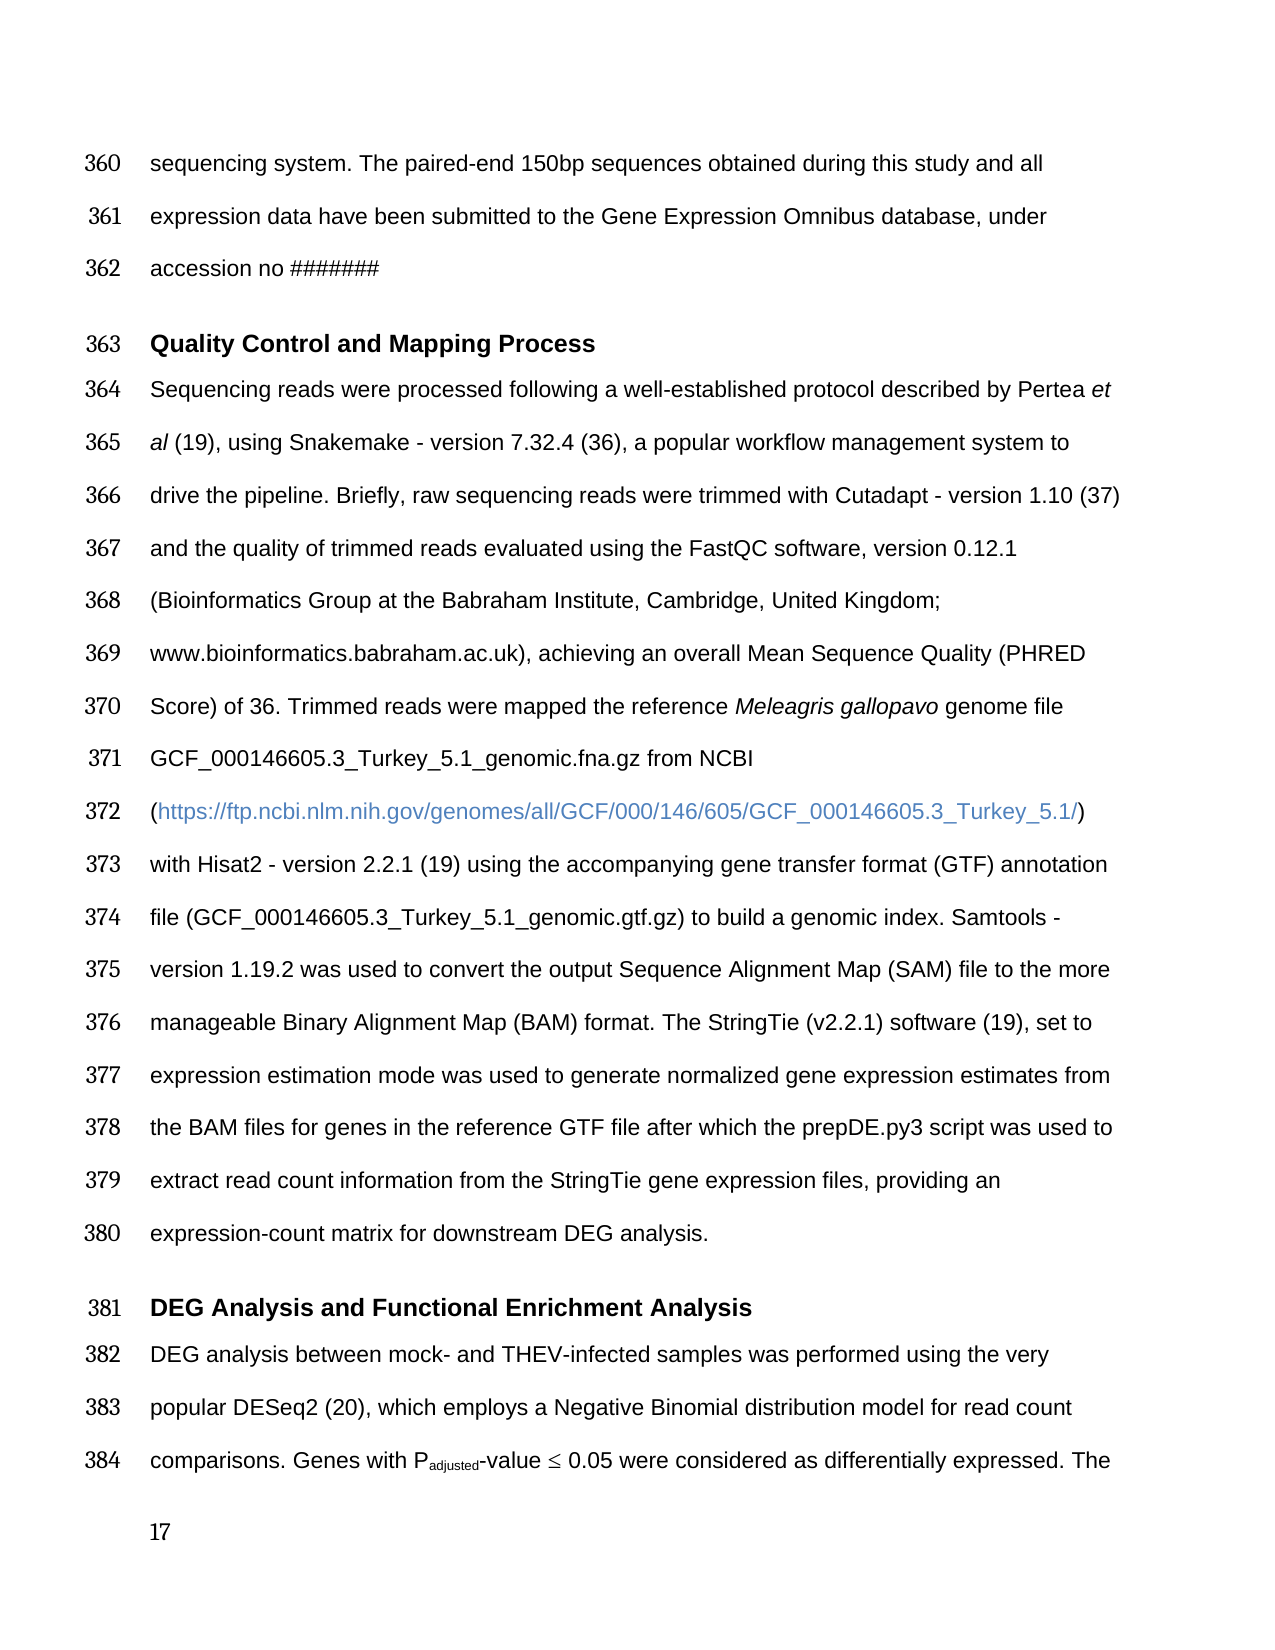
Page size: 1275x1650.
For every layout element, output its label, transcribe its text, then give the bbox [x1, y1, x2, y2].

text Sequencing reads were processed following a well-established protocol described by Pertea et al (19), using Snakemake - version 7.32.4 (36), a popular workflow management system to drive the pipeline. Briefly, raw sequencing reads were trimmed with Cutadapt - version 1.10 (37) and the quality of trimmed reads evaluated using the FastQC software, version 0.12.1 (Bioinformatics Group at the Babraham Institute, Cambridge, United Kingdom; www.bioinformatics.babraham.ac.uk), achieving an overall Mean Sequence Quality (PHRED Score) of 36. Trimmed reads were mapped the reference Meleagris gallopavo genome file GCF_000146605.3_Turkey_5.1_genomic.fna.gz from NCBI (https://ftp.ncbi.nlm.nih.gov/genomes/all/GCF/000/146/605/GCF_000146605.3_Turkey_5.1/) with Hisat2 - version 2.2.1 (19) using the accompanying gene transfer format (GTF) annotation file (GCF_000146605.3_Turkey_5.1_genomic.gtf.gz) to build a genomic index. Samtools - version 1.19.2 was used to convert the output Sequence Alignment Map (SAM) file to the more manageable Binary Alignment Map (BAM) format. The StringTie (v2.2.1) software (19), set to expression estimation mode was used to generate normalized gene expression estimates from the BAM files for genes in the reference GTF file after which the prepDE.py3 script was used to extract read count information from the StringTie gene expression files, providing an expression-count matrix for downstream DEG analysis. [150, 376, 1125, 1246]
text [150, 1341, 1125, 1474]
subtitle Quality Control and Mapping Process [150, 329, 1125, 358]
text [150, 150, 1125, 282]
subtitle DEG Analysis and Functional Enrichment Analysis [150, 1293, 1125, 1322]
